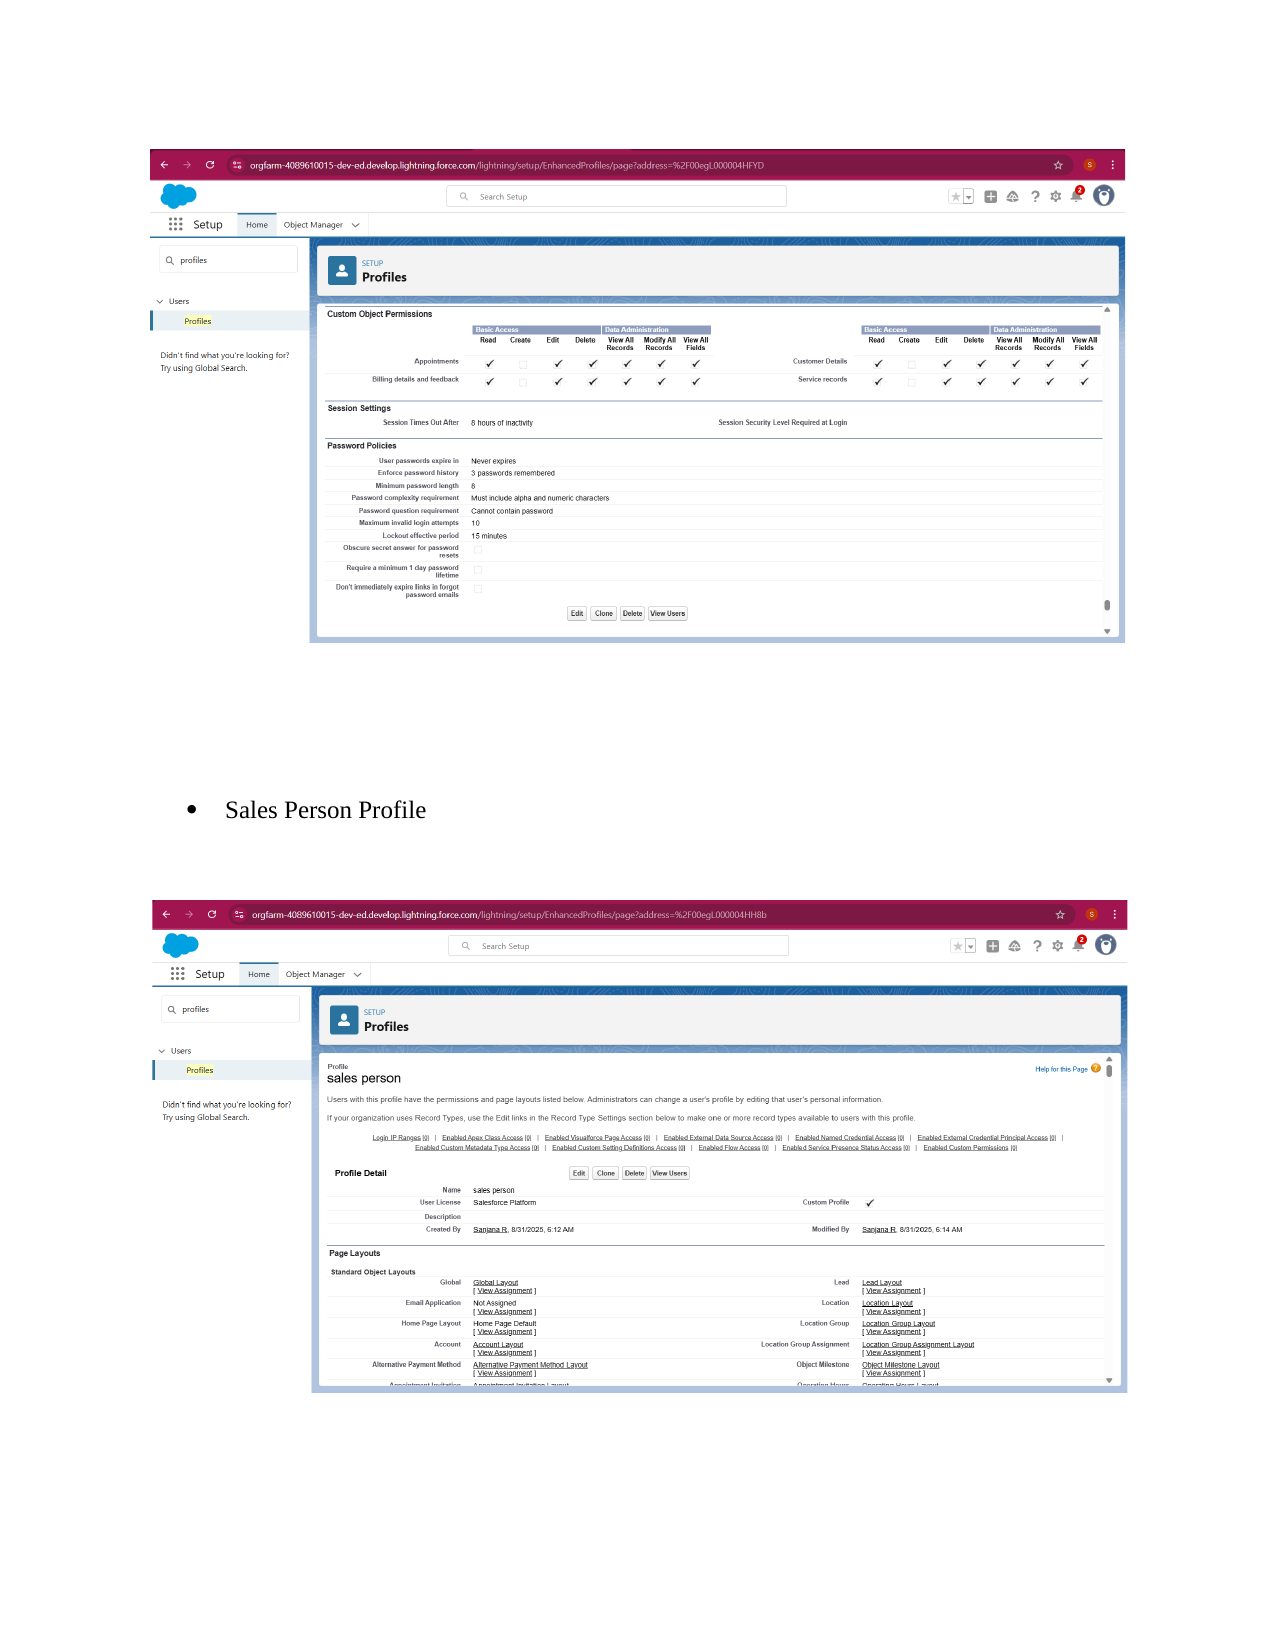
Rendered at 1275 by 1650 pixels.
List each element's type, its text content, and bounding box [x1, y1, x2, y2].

list Sales Person Profile [187, 796, 1125, 824]
picture [150, 149, 1125, 643]
picture [152, 900, 1128, 1393]
